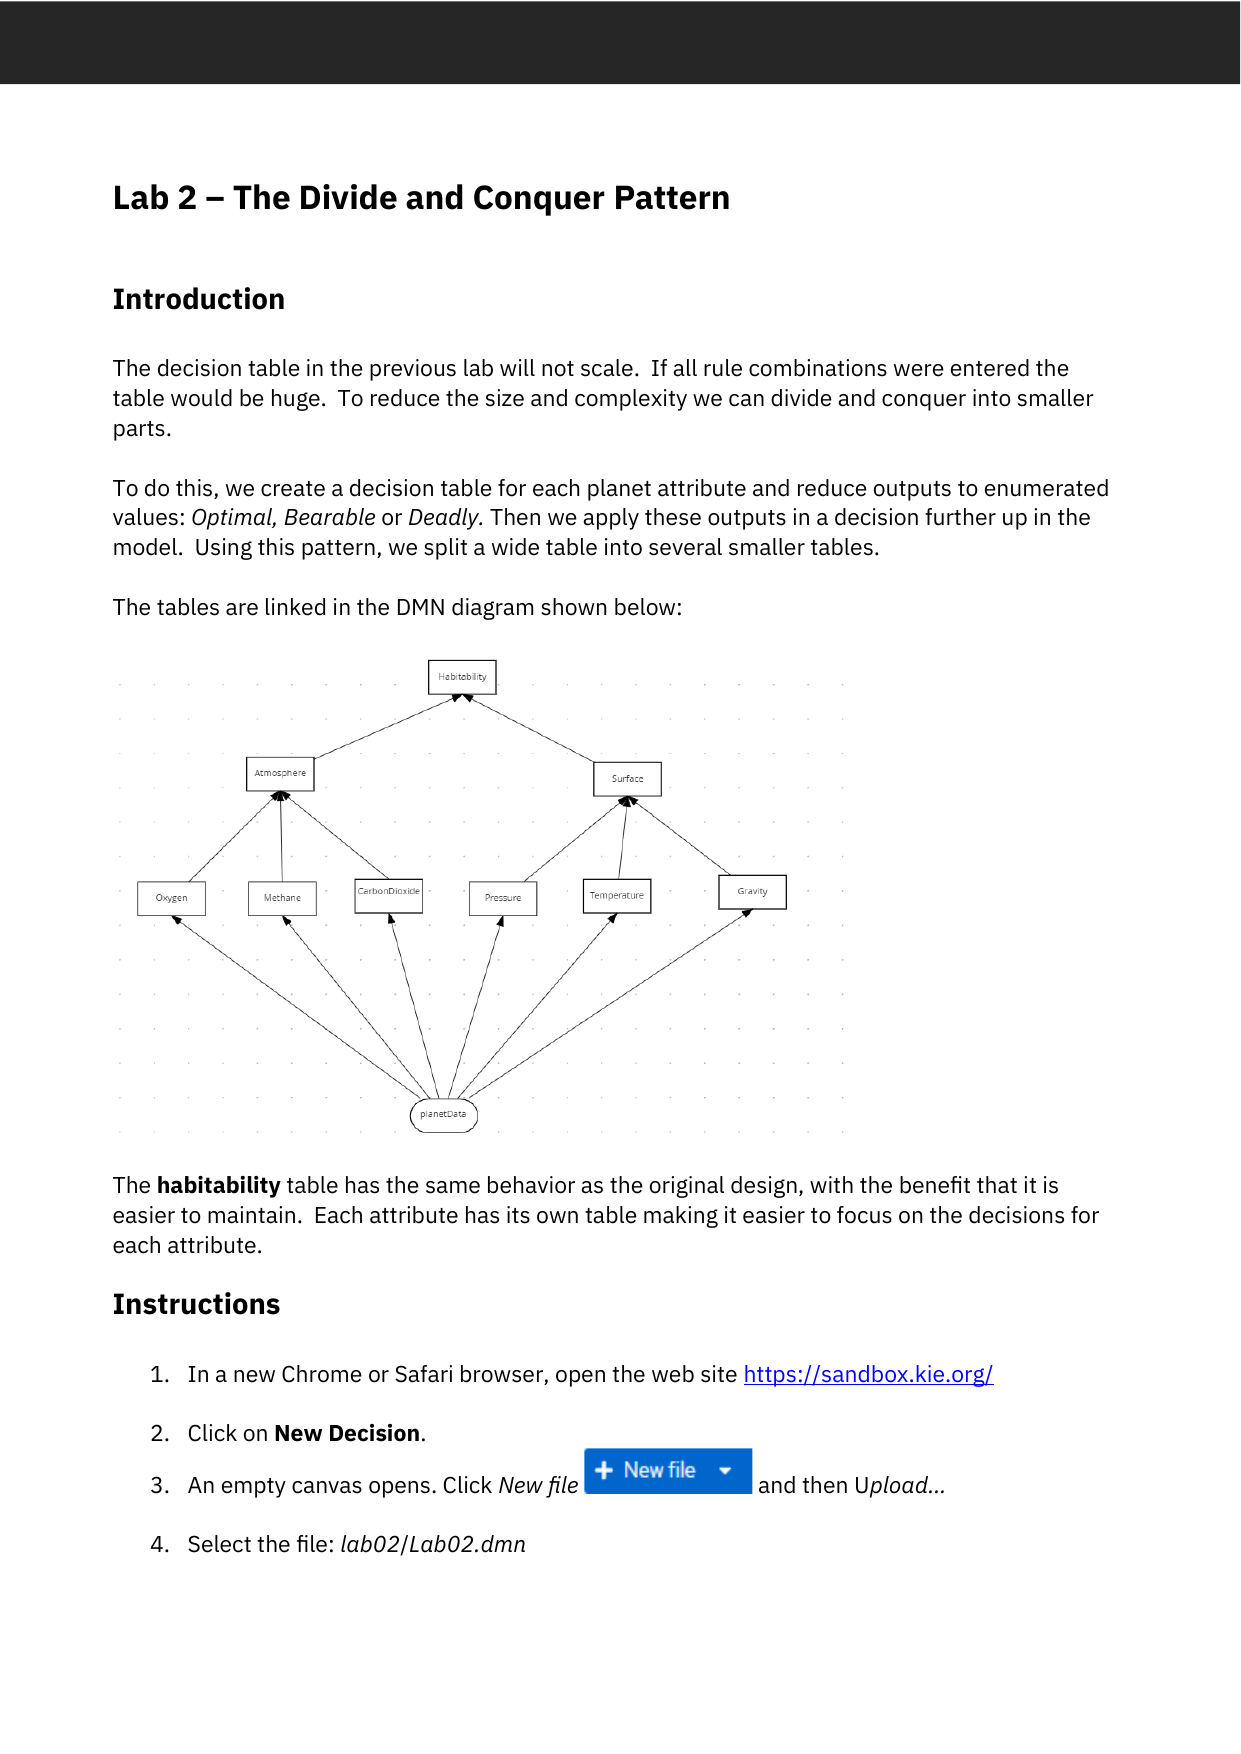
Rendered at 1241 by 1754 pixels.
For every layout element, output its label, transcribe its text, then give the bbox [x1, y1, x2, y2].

text The decision table in the previous lab will not scale. If all rule combinations were entered the table would be huge. To reduce the size and complexity we can divide and conquer into smaller parts. [112, 353, 1128, 443]
text The habitability table has the same behavior as the original design, with the benefit that it is easier to maintain. Each attribute has its own table making it easier to focus on the decisions for each attribute. [112, 1170, 1128, 1259]
list An empty canvas opens. Click New file and then Upload… [150, 1448, 1128, 1499]
picture [112, 651, 848, 1141]
picture [583, 1447, 753, 1494]
subtitle Instructions [112, 1284, 1128, 1322]
list Click on New Decision. [150, 1418, 1128, 1448]
text The tables are linked in the DMN diagram shown below: [112, 592, 1128, 621]
list In a new Chrome or Safari browser, open the web site https://sandbox.kie.org/ [150, 1358, 1128, 1418]
text To do this, we create a decision table for each planet attribute and reduce outputs to enumerated values: Optimal, Bearable or Deadly. Then we apply these outputs in a decision further up in the model. Using this pattern, we split a wide table into several smaller tables. [112, 472, 1128, 562]
subtitle Introduction [112, 279, 1128, 317]
list Select the file: lab02/Lab02.dmn [150, 1529, 1128, 1559]
subtitle Lab 2 – The Divide and Conquer Pattern [112, 175, 1128, 218]
